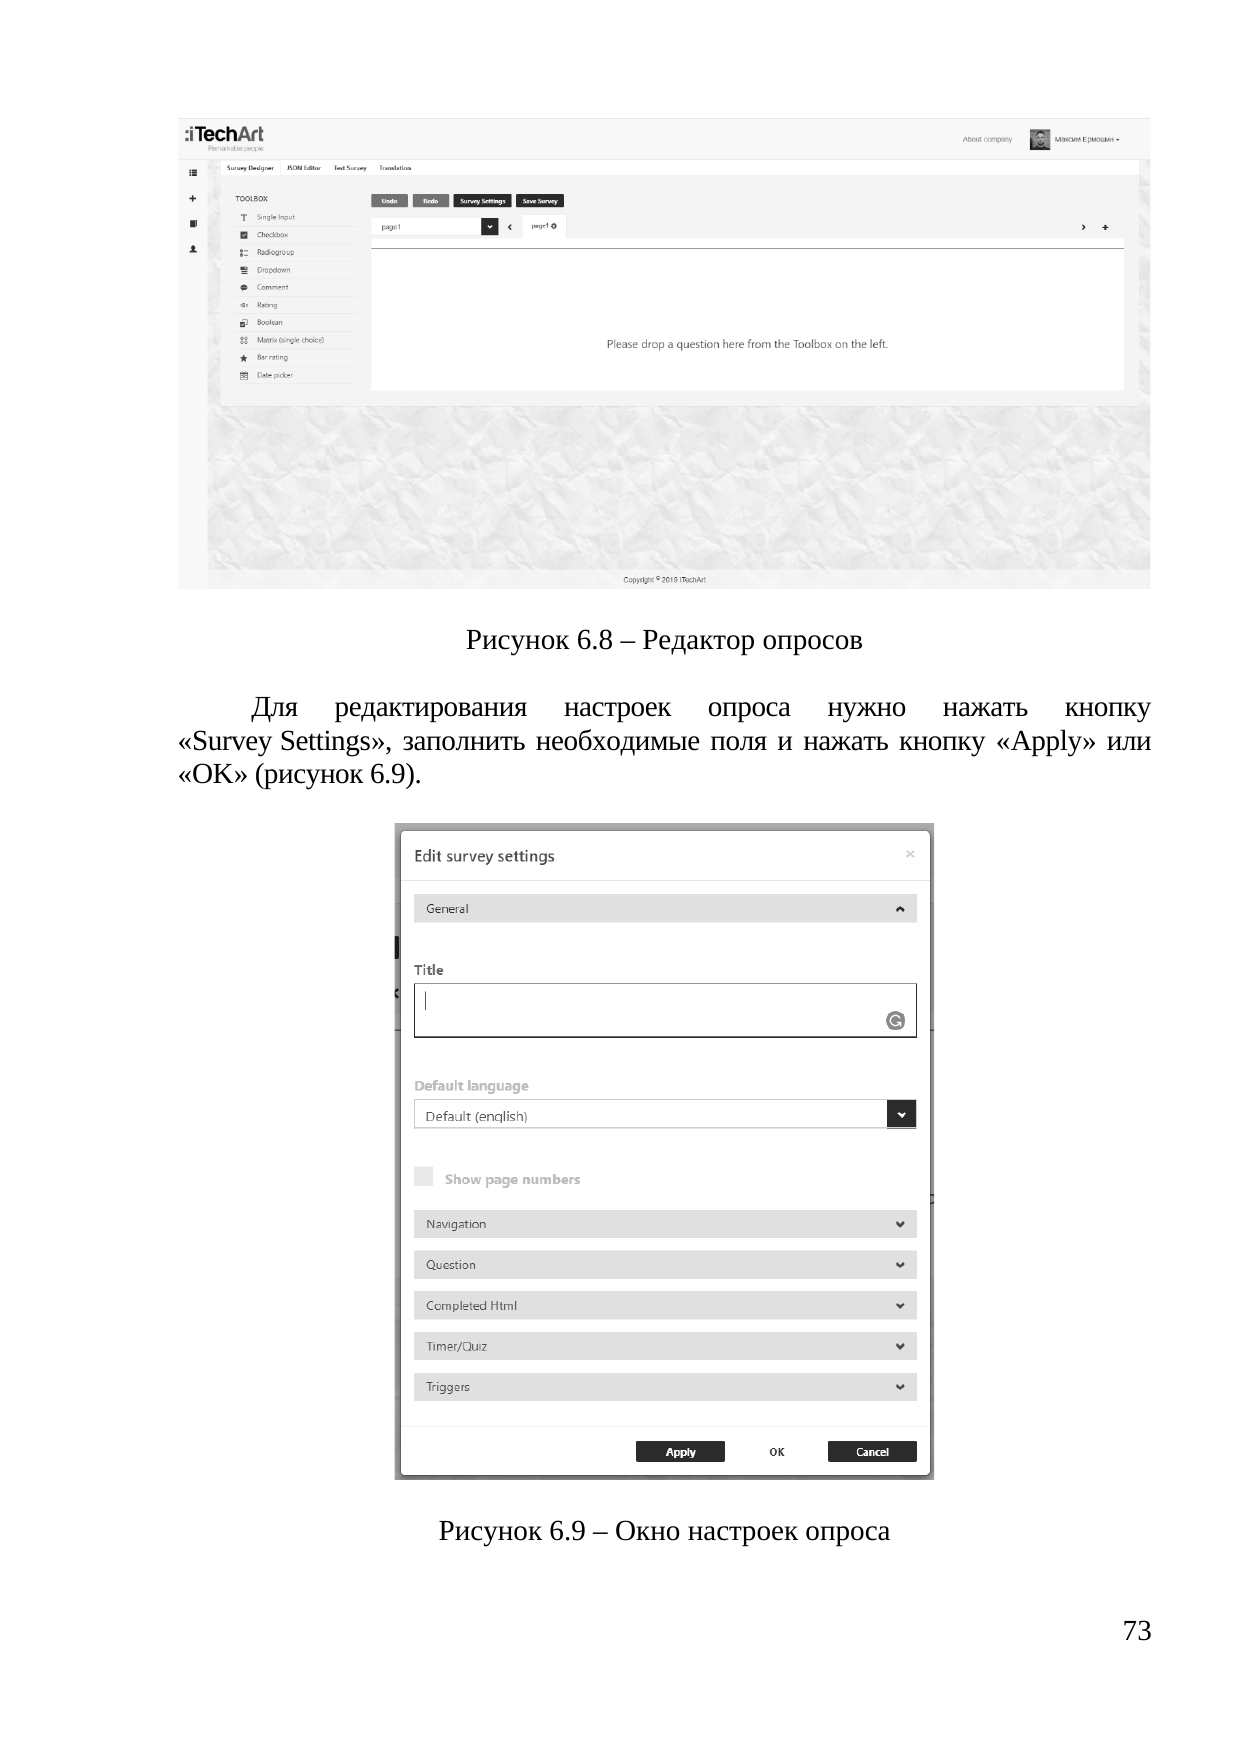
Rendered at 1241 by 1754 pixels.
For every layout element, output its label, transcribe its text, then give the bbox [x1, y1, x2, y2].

text Рисунок 6.8 – Редактор опросов [177, 622, 1152, 656]
text Рисунок 6.9 – Окно настроек опроса [177, 1513, 1152, 1547]
text Для редактирования настроек опроса нужно нажать кнопку «Survey Settings», заполнить необходимые поля и нажать кнопку «Apply» или «OK» (рисунок 6.9). [177, 689, 1152, 790]
